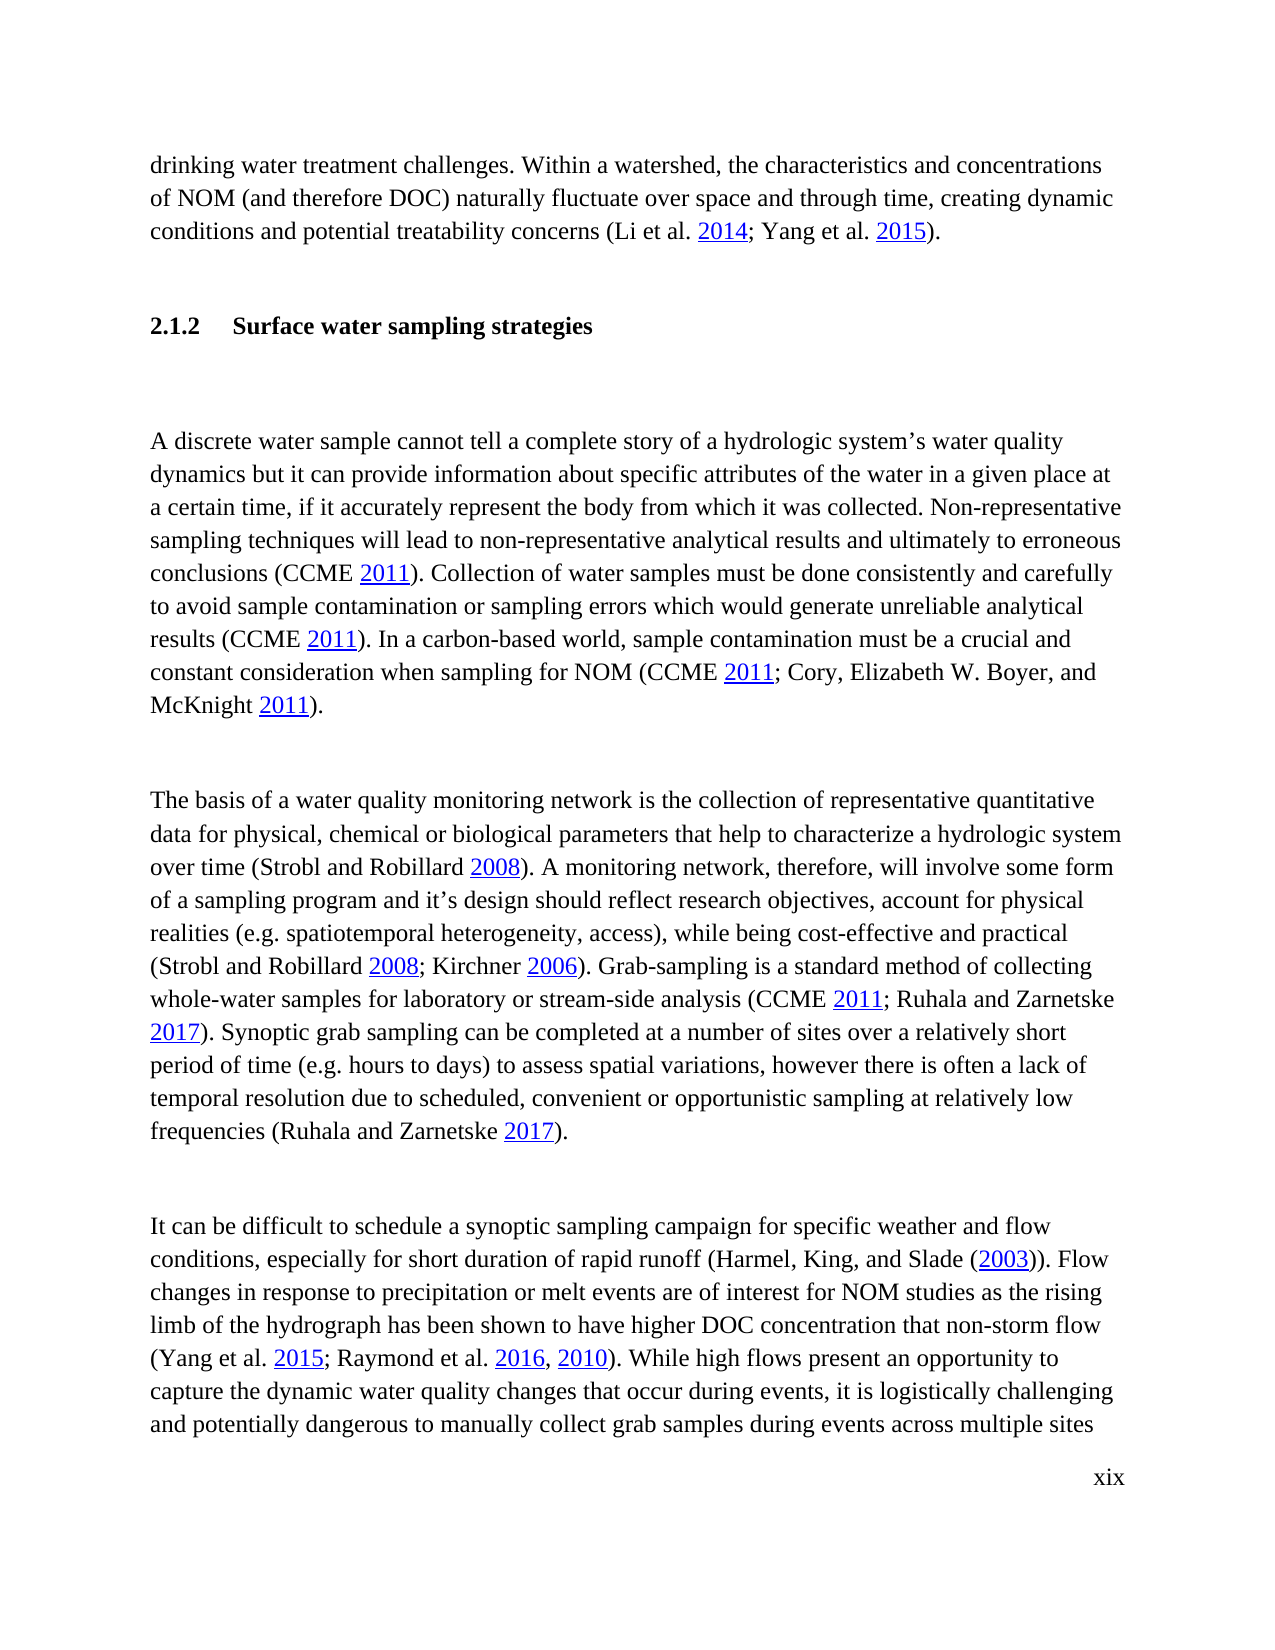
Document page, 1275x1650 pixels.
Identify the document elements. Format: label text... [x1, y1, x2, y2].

subtitle Surface water sampling strategies [150, 311, 1125, 340]
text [150, 150, 1125, 245]
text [150, 1211, 1125, 1438]
text The basis of a water quality monitoring network is the collection of representative quantitative data for physical, chemical or biological parameters that help to characterize a hydrologic system over time (Strobl and Robillard 2008). A monitoring network, therefore, will involve some form of a sampling program and it’s design should reflect research objectives, account for physical realities (e.g. spatiotemporal heterogeneity, access), while being cost-effective and practical (Strobl and Robillard 2008; Kirchner 2006). Grab-sampling is a standard method of collecting whole-water samples for laboratory or stream-side analysis (CCME 2011; Ruhala and Zarnetske 2017). Synoptic grab sampling can be completed at a number of sites over a relatively short period of time (e.g. hours to days) to assess spatial variations, however there is often a lack of temporal resolution due to scheduled, convenient or opportunistic sampling at relatively low frequencies (Ruhala and Zarnetske 2017). [150, 786, 1125, 1144]
text A discrete water sample cannot tell a complete story of a hydrologic system’s water quality dynamics but it can provide information about specific attributes of the water in a given place at a certain time, if it accurately represent the body from which it was collected. Non-representative sampling techniques will lead to non-representative analytical results and ultimately to erroneous conclusions (CCME 2011). Collection of water samples must be done consistently and carefully to avoid sample contamination or sampling errors which would generate unreliable analytical results (CCME 2011). In a carbon-based world, sample contamination must be a crucial and constant consideration when sampling for NOM (CCME 2011; Cory, Elizabeth W. Boyer, and McKnight 2011). [150, 426, 1125, 719]
